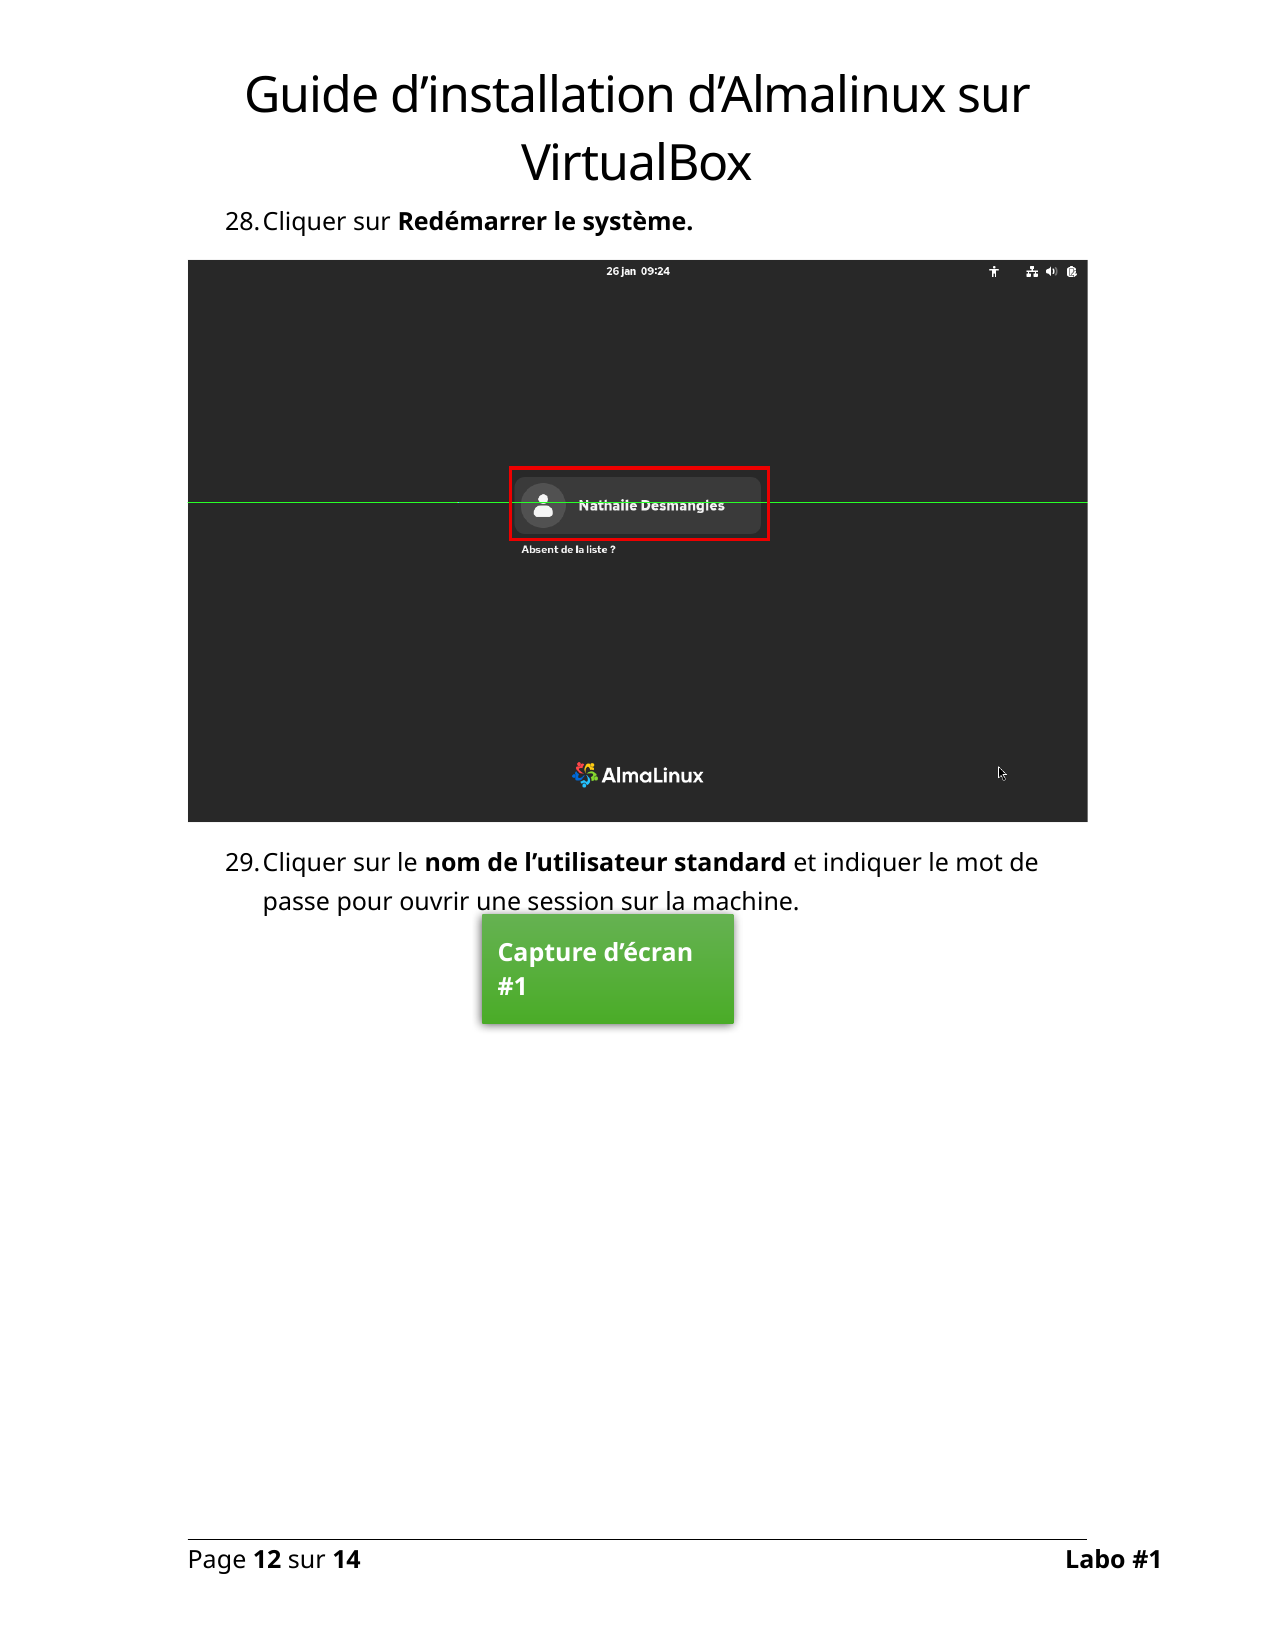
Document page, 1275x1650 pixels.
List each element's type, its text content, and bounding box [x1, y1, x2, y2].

list Cliquer sur le nom de l’utilisateur standard et indiquer le mot de passe pour ouvrir une session sur la machine. [225, 845, 1087, 918]
list Cliquer sur Redémarrer le système. [225, 204, 1087, 238]
picture [187, 259, 1088, 823]
